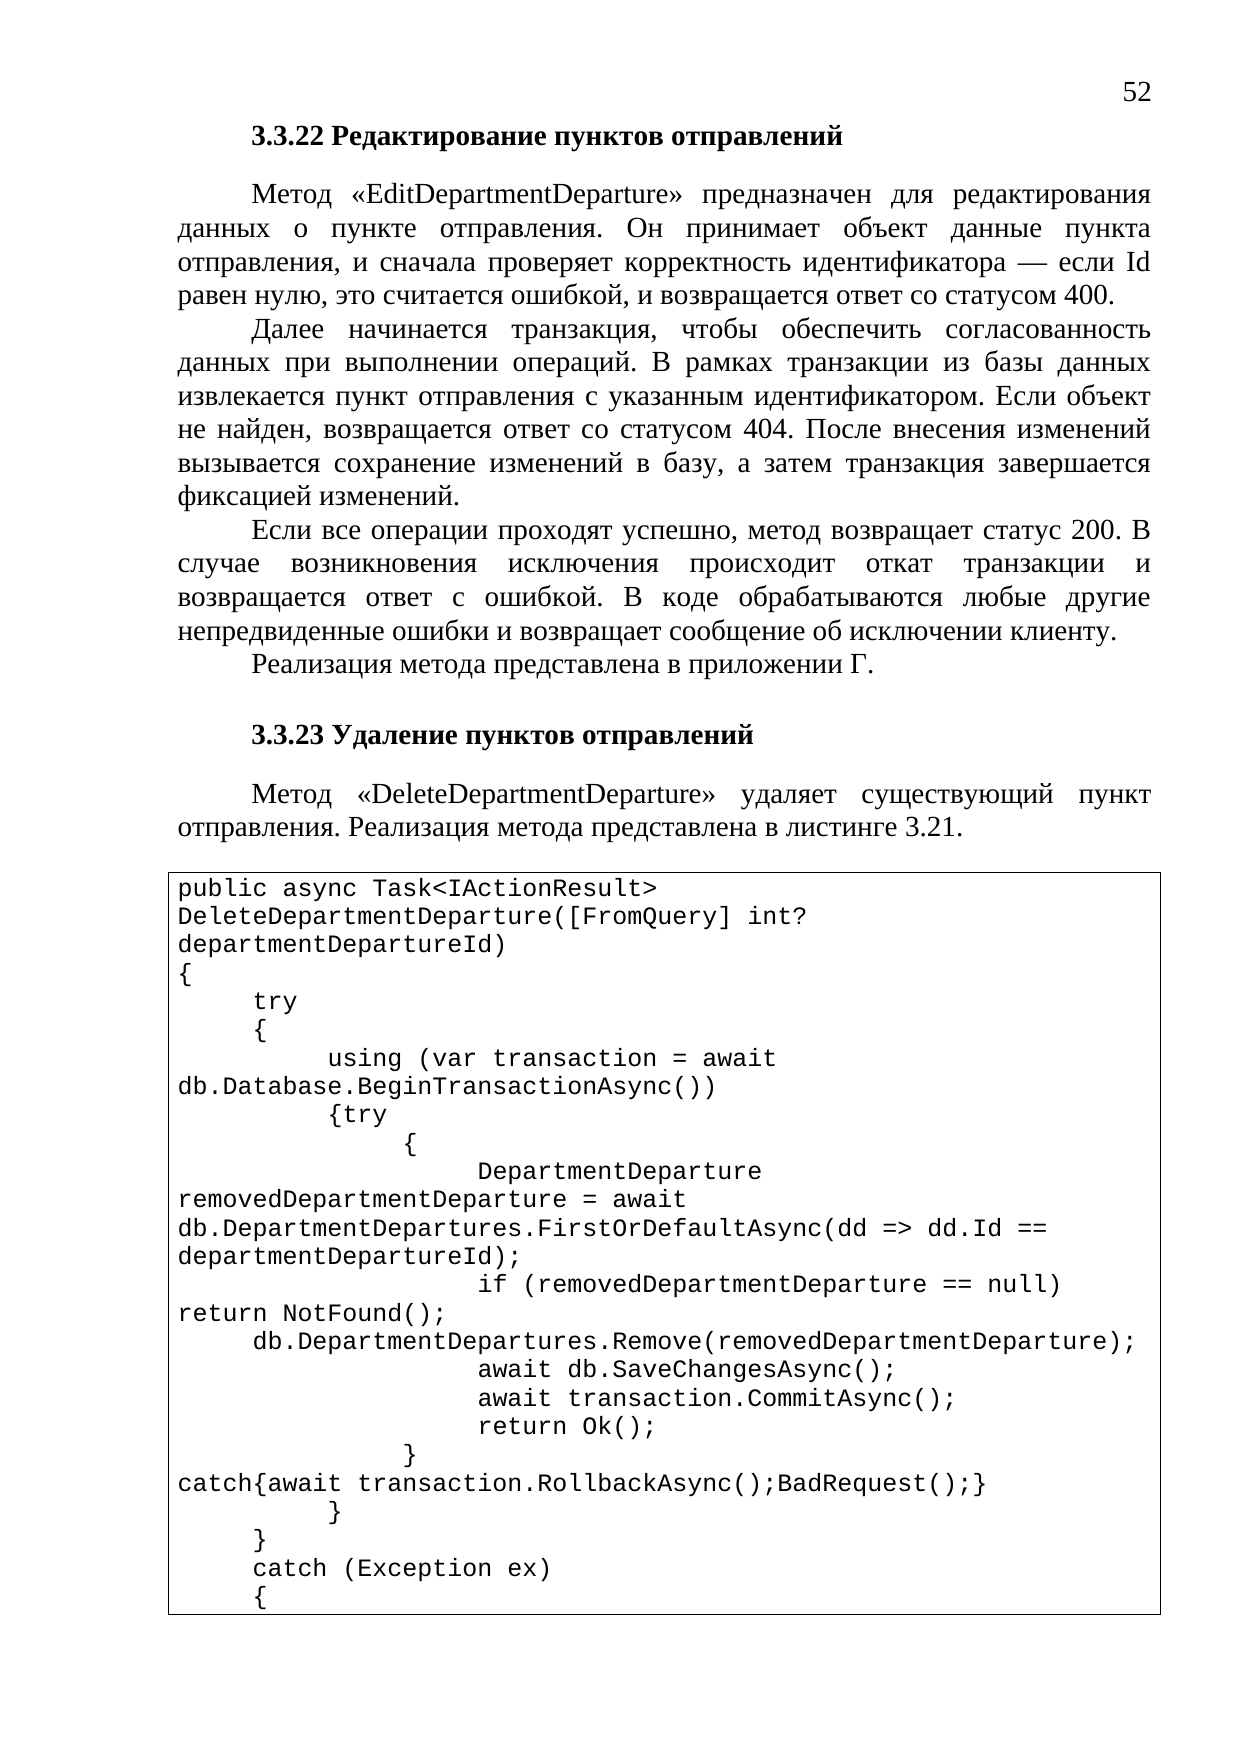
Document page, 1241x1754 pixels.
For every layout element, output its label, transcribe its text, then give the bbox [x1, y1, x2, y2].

text Далее начинается транзакция, чтобы обеспечить согласованность данных при выполнении операций. В рамках транзакции из базы данных извлекается пункт отправления с указанным идентификатором. Если объект не найден, возвращается ответ со статусом 404. После внесения изменений вызывается сохранение изменений в базу, а затем транзакция завершается фиксацией изменений. [177, 311, 1152, 512]
text Реализация метода представлена в приложении Г. [177, 646, 1152, 680]
text catch (Exception ex) [177, 1555, 1152, 1580]
text Если все операции проходят успешно, метод возвращает статус 200. В случае возникновения исключения происходит откат транзакции и возвращается ответ с ошибкой. В коде обрабатываются любые другие непредвиденные ошибки и возвращает сообщение об исключении клиенту. [177, 512, 1152, 646]
text return Ok(); [177, 1413, 1152, 1442]
text DepartmentDeparture removedDepartmentDeparture = await db.DepartmentDepartures.FirstOrDefaultAsync(dd => dd.Id == departmentDepartureId); [177, 1158, 1152, 1272]
text Метод «DeleteDepartmentDeparture» удаляет существующий пункт отправления. Реализация метода представлена в листинге 3.21. [177, 776, 1152, 843]
text Редактирование пунктов отправлений [251, 118, 1152, 152]
text Метод «EditDepartmentDeparture» предназначен для редактирования данных о пункте отправления. Он принимает объект данные пункта отправления, и сначала проверяет корректность идентификатора — если Id равен нулю, это считается ошибкой, и возвращается ответ со статусом 400. [177, 177, 1152, 311]
text } [177, 1442, 1152, 1470]
text { [169, 1580, 1160, 1614]
text { [177, 1017, 1152, 1045]
text using (var transaction = await db.Database.BeginTransactionAsync()) [177, 1045, 1152, 1102]
text {try [177, 1102, 1152, 1130]
text catch{await transaction.RollbackAsync();BadRequest();} [177, 1470, 1152, 1498]
text } [177, 1498, 1152, 1527]
text await transaction.CommitAsync(); [177, 1385, 1152, 1413]
text if (removedDepartmentDeparture == null) return NotFound(); [177, 1272, 1152, 1328]
text Удаление пунктов отправлений [251, 717, 1152, 751]
text { [177, 960, 1152, 988]
text await db.SaveChangesAsync(); [177, 1357, 1152, 1385]
text public async Task<IActionResult> DeleteDepartmentDeparture([FromQuery] int? departmentDepartureId) [169, 873, 1160, 960]
text { [177, 1130, 1152, 1158]
text db.DepartmentDepartures.Remove(removedDepartmentDeparture); [177, 1328, 1152, 1357]
text } [177, 1527, 1152, 1555]
text try [177, 988, 1152, 1017]
